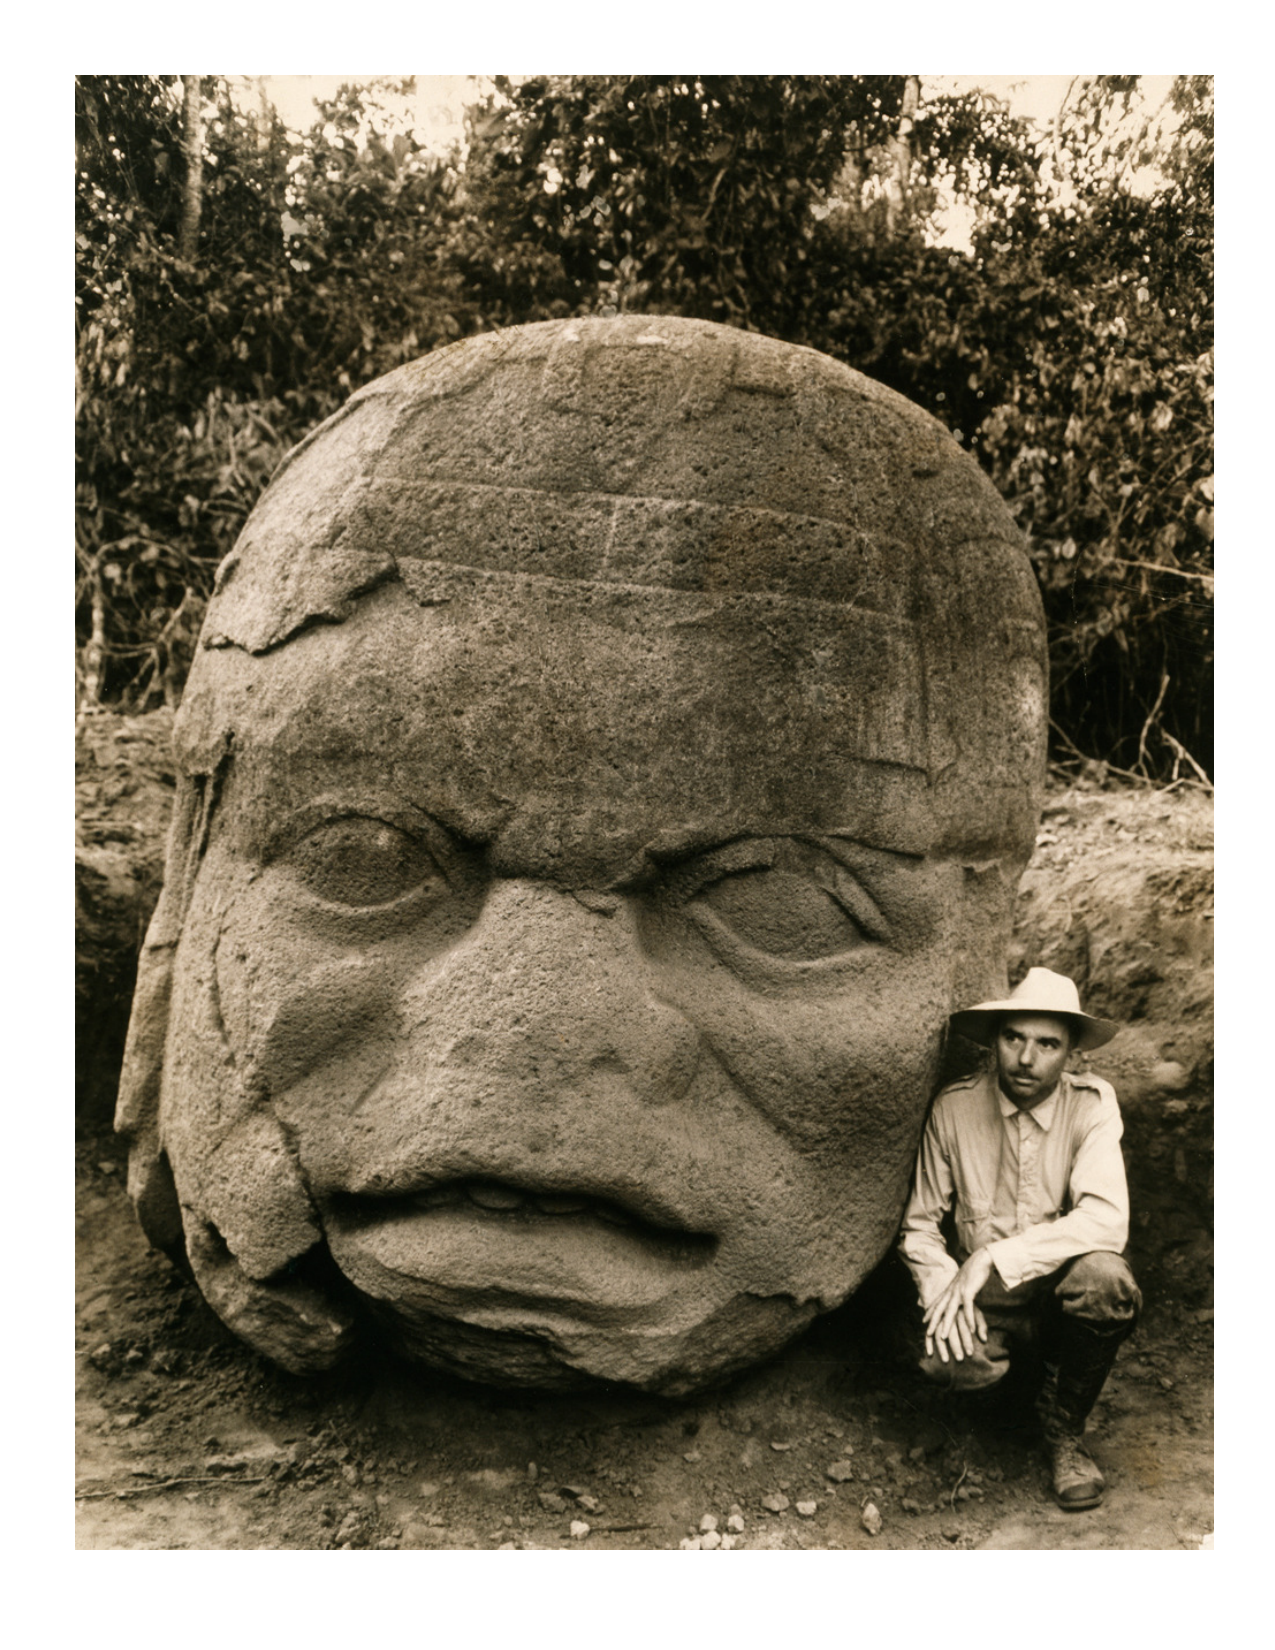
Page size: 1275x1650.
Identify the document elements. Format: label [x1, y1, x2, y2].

picture [75, 75, 1214, 1550]
